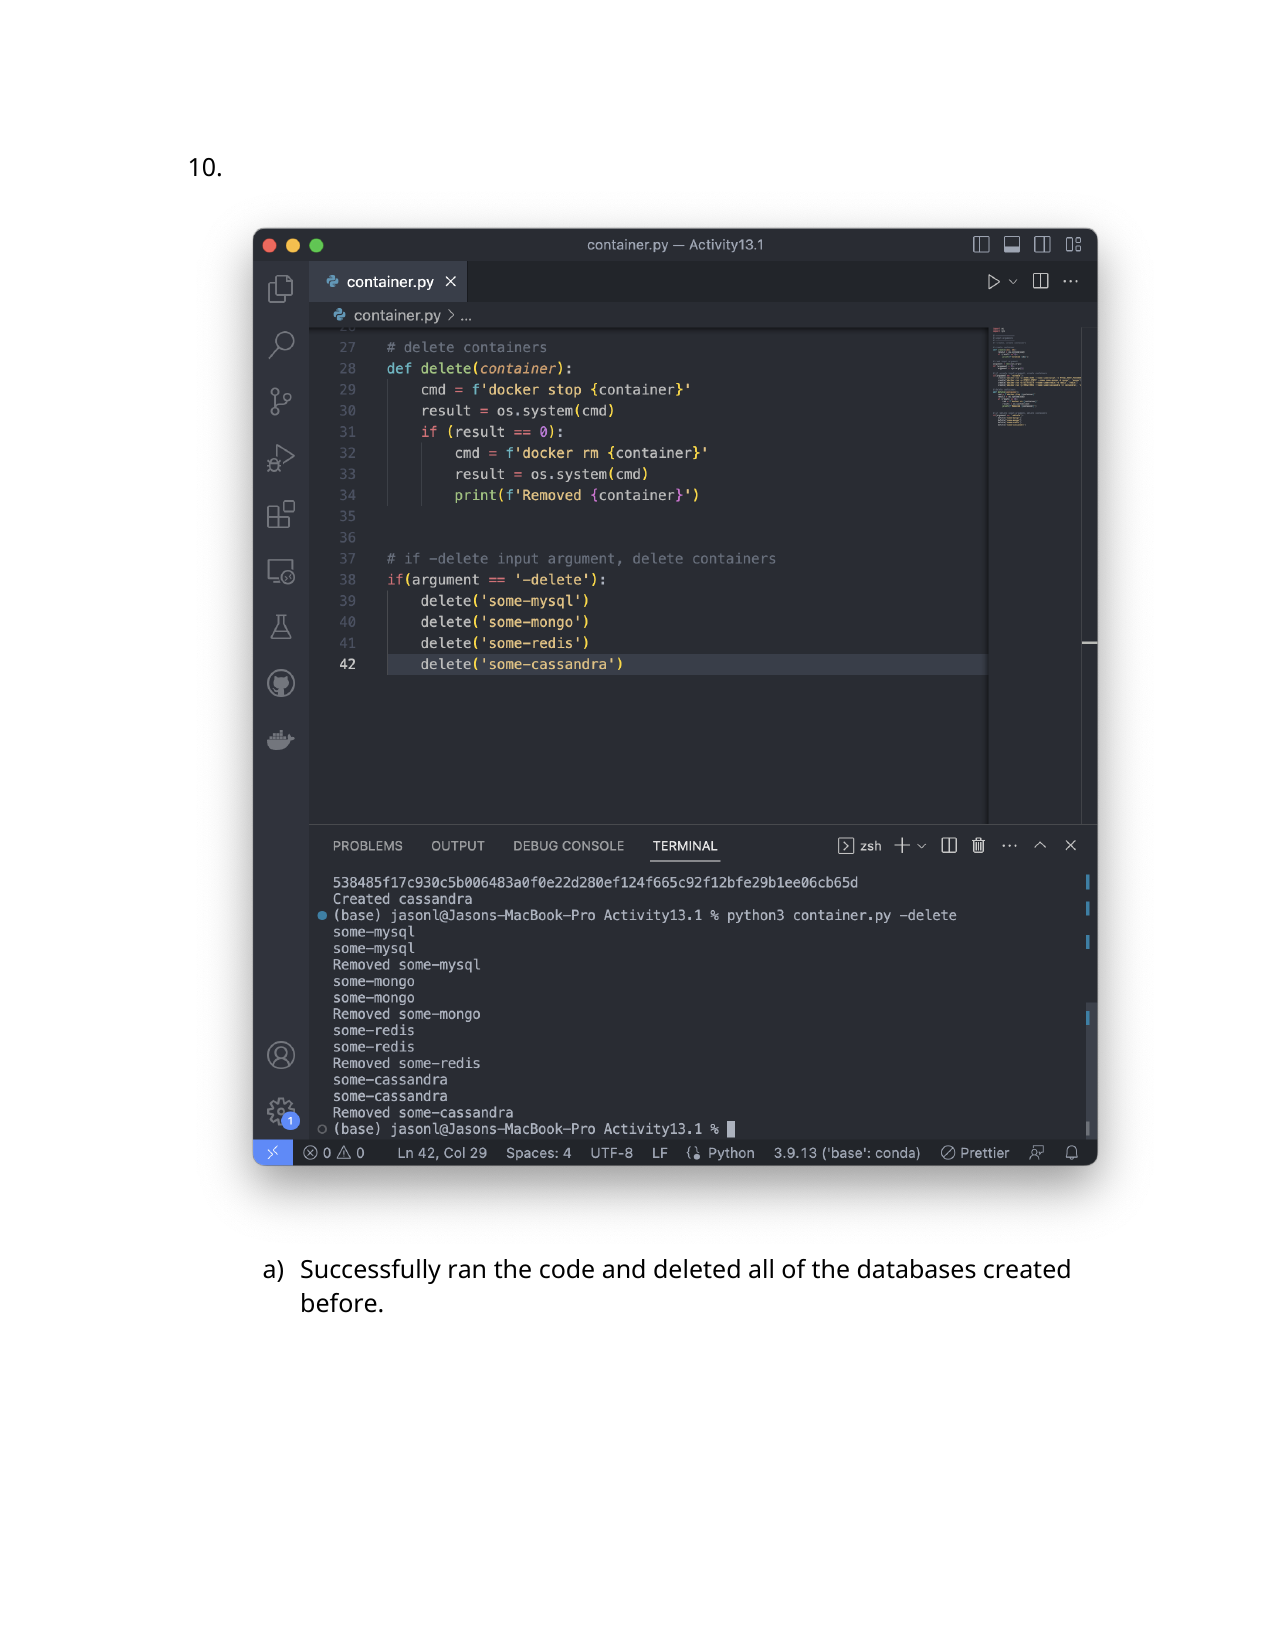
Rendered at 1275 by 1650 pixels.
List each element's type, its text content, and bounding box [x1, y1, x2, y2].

list Successfully ran the code and deleted all of the databases created before. [262, 1252, 1125, 1320]
picture [187, 184, 1163, 1252]
